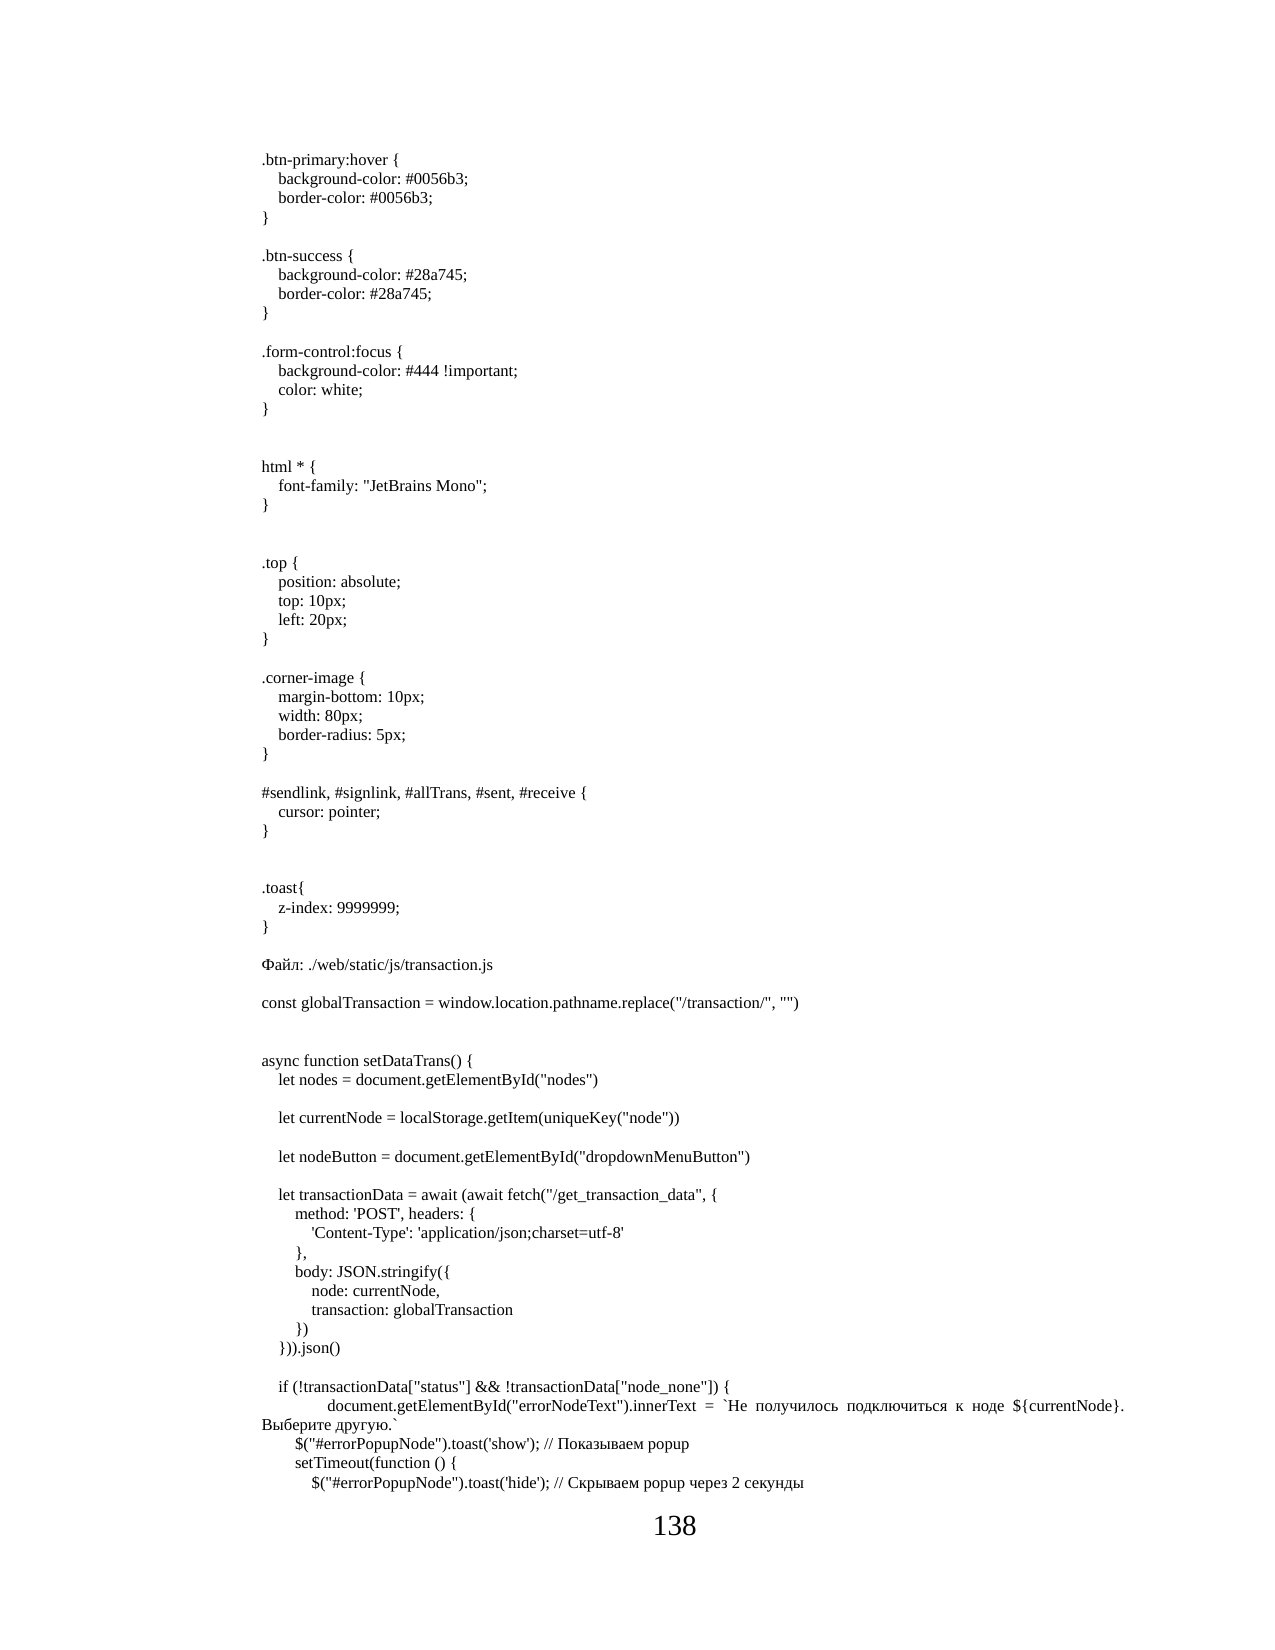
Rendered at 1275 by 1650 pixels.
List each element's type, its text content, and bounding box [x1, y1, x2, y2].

list .btn-success { [261, 246, 1125, 265]
list } [261, 744, 1125, 763]
list let currentNode = localStorage.getItem(uniqueKey("node")) [261, 1108, 1125, 1127]
list Файл: ./web/static/js/transaction.js [261, 955, 1125, 974]
list color: white; [261, 380, 1125, 399]
list border-color: #28a745; [261, 284, 1125, 303]
list }) [261, 1319, 1125, 1338]
list document.getElementById("errorNodeText").innerText = `Не получилось подключиться к ноде ${currentNode}. Выберите другую.` [261, 1396, 1125, 1434]
list } [261, 207, 1125, 227]
list z-index: 9999999; [261, 897, 1125, 917]
list font-family: "JetBrains Mono"; [261, 476, 1125, 495]
list top: 10px; [261, 591, 1125, 610]
list $("#errorPopupNode").toast('show'); // Показываем popup [261, 1434, 1125, 1453]
list html * { [261, 457, 1125, 476]
list } [261, 629, 1125, 648]
list position: absolute; [261, 572, 1125, 591]
list node: currentNode, [261, 1281, 1125, 1300]
list .form-control:focus { [261, 342, 1125, 361]
list background-color: #28a745; [261, 265, 1125, 284]
list left: 20px; [261, 610, 1125, 629]
list .top { [261, 552, 1125, 572]
list let nodeButton = document.getElementById("dropdownMenuButton") [261, 1147, 1125, 1166]
list let transactionData = await (await fetch("/get_transaction_data", { [261, 1185, 1125, 1204]
list const globalTransaction = window.location.pathname.replace("/transaction/", "") [261, 993, 1125, 1012]
list $("#errorPopupNode").toast('hide'); // Скрываем popup через 2 секунды [261, 1472, 1125, 1492]
list } [261, 821, 1125, 840]
list method: 'POST', headers: { [261, 1204, 1125, 1223]
list })).json() [261, 1338, 1125, 1357]
list width: 80px; [261, 706, 1125, 725]
list .btn-primary:hover { [261, 150, 1125, 169]
list } [261, 495, 1125, 514]
list border-color: #0056b3; [261, 188, 1125, 207]
list cursor: pointer; [261, 802, 1125, 821]
list setTimeout(function () { [261, 1453, 1125, 1472]
list background-color: #0056b3; [261, 169, 1125, 188]
list .corner-image { [261, 667, 1125, 687]
list background-color: #444 !important; [261, 361, 1125, 380]
list let nodes = document.getElementById("nodes") [261, 1070, 1125, 1089]
list margin-bottom: 10px; [261, 687, 1125, 706]
list } [261, 917, 1125, 936]
list if (!transactionData["status"] && !transactionData["node_none"]) { [261, 1377, 1125, 1396]
list } [261, 399, 1125, 418]
list } [261, 303, 1125, 322]
list async function setDataTrans() { [261, 1051, 1125, 1070]
list #sendlink, #signlink, #allTrans, #sent, #receive { [261, 782, 1125, 802]
list 'Content-Type': 'application/json;charset=utf-8' [261, 1223, 1125, 1242]
list border-radius: 5px; [261, 725, 1125, 744]
list }, [261, 1242, 1125, 1262]
list transaction: globalTransaction [261, 1300, 1125, 1319]
list .toast{ [261, 878, 1125, 897]
list body: JSON.stringify({ [261, 1262, 1125, 1281]
